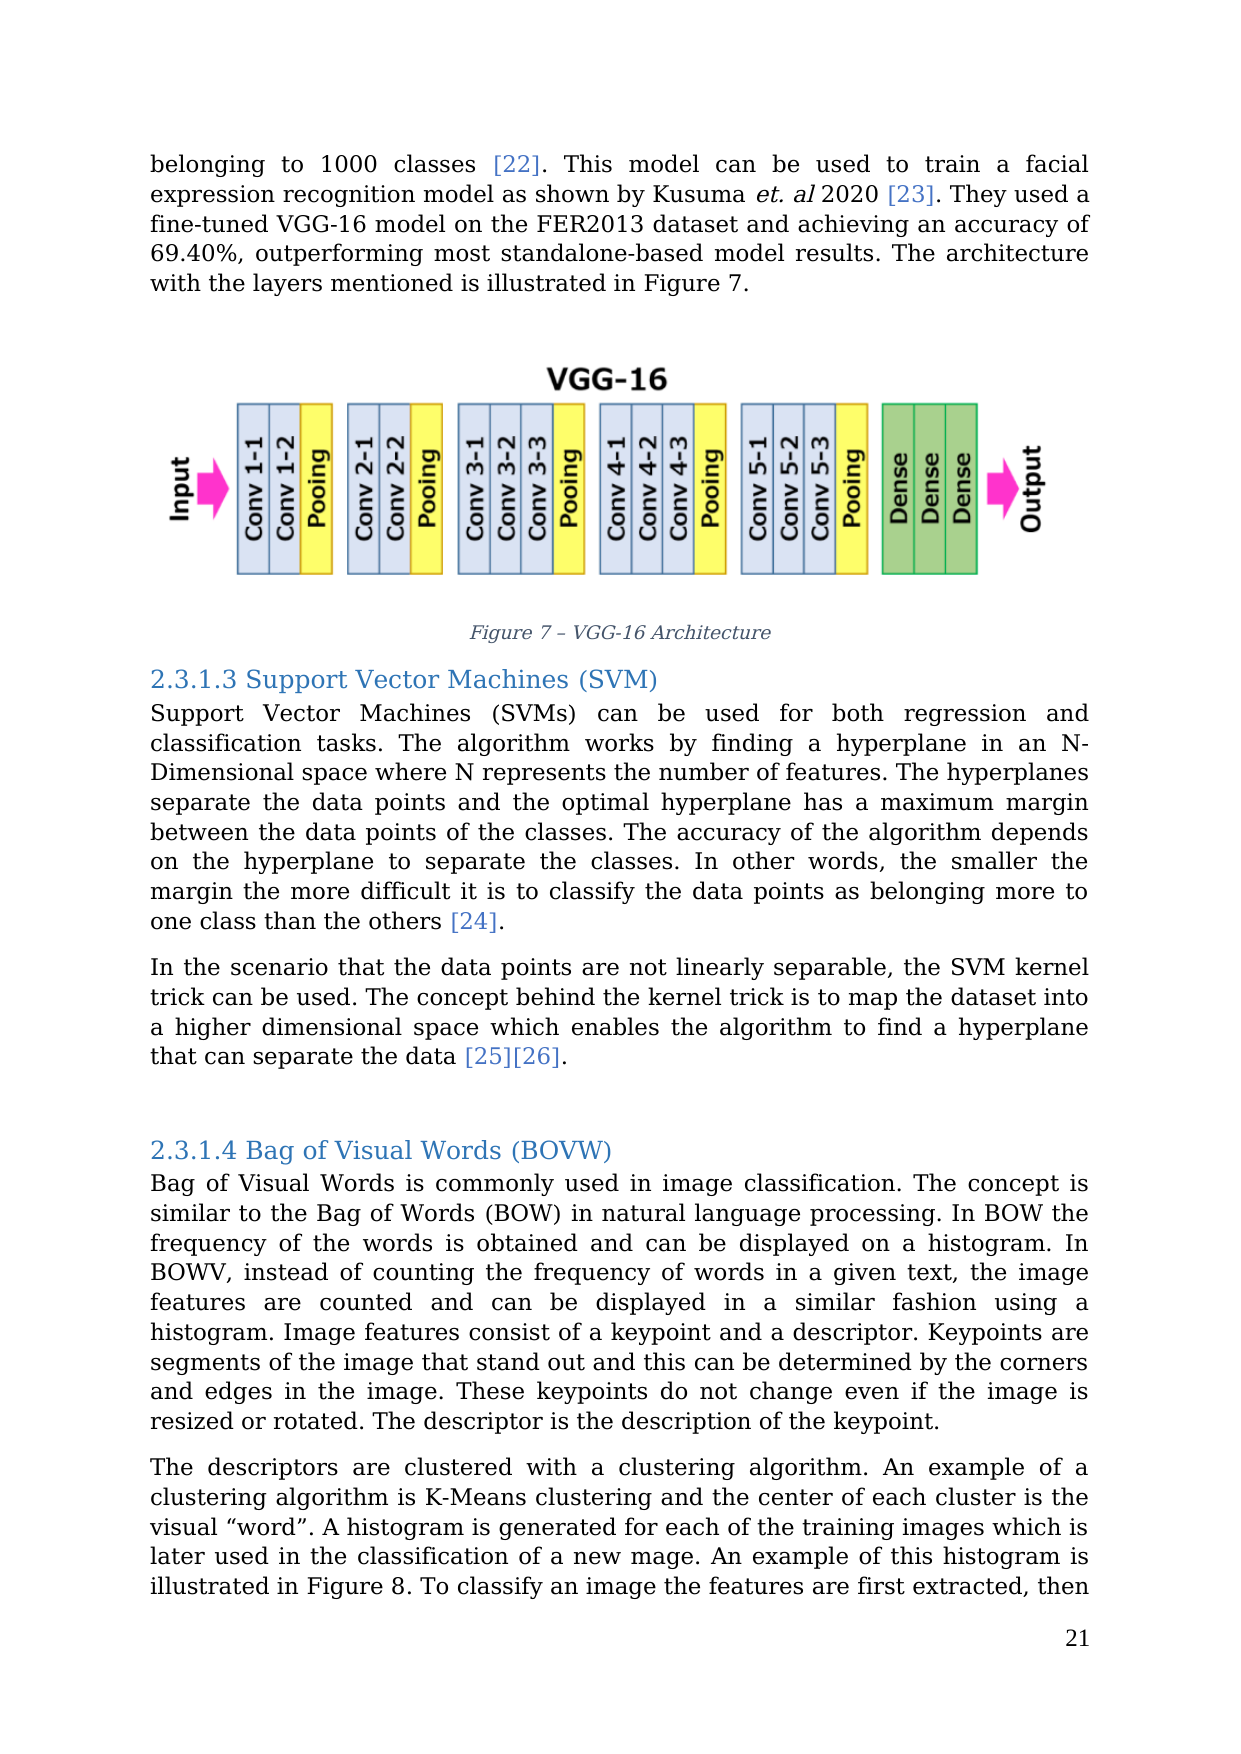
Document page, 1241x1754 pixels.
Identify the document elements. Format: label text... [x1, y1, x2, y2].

subtitle 2.3.1.3 Support Vector Machines (SVM) [150, 664, 1090, 694]
text In the scenario that the data points are not linearly separable, the SVM kernel trick can be used. The concept behind the kernel trick is to map the dataset into a higher dimensional space which enables the algorithm to find a hyperplane that can separate the data [25][26]. [150, 953, 1090, 1069]
text Bag of Visual Words is commonly used in image classification. The concept is similar to the Bag of Words (BOW) in natural language processing. In BOW the frequency of the words is obtained and can be displayed on a histogram. In BOWV, instead of counting the frequency of words in a given text, the image features are counted and can be displayed in a similar fashion using a histogram. Image features consist of a keypoint and a descriptor. Keypoints are segments of the image that stand out and this can be determined by the corners and edges in the image. These keypoints do not change even if the image is resized or rotated. The descriptor is the description of the keypoint. [150, 1169, 1090, 1434]
subtitle 2.3.1.4 Bag of Visual Words (BOVW) [150, 1134, 1090, 1164]
text Support Vector Machines (SVMs) can be used for both regression and classification tasks. The algorithm works by finding a hyperplane in an N-Dimensional space where N represents the number of features. The hyperplanes separate the data points and the optimal hyperplane has a maximum margin between the data points of the classes. The accuracy of the algorithm depends on the hyperplane to separate the classes. In other words, the smaller the margin the more difficult it is to classify the data points as belonging more to one class than the others [24]. [150, 699, 1090, 934]
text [150, 1453, 1090, 1599]
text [150, 150, 1090, 296]
text Figure 7 – VGG-16 Architecture [150, 621, 1090, 643]
picture [150, 361, 1091, 602]
